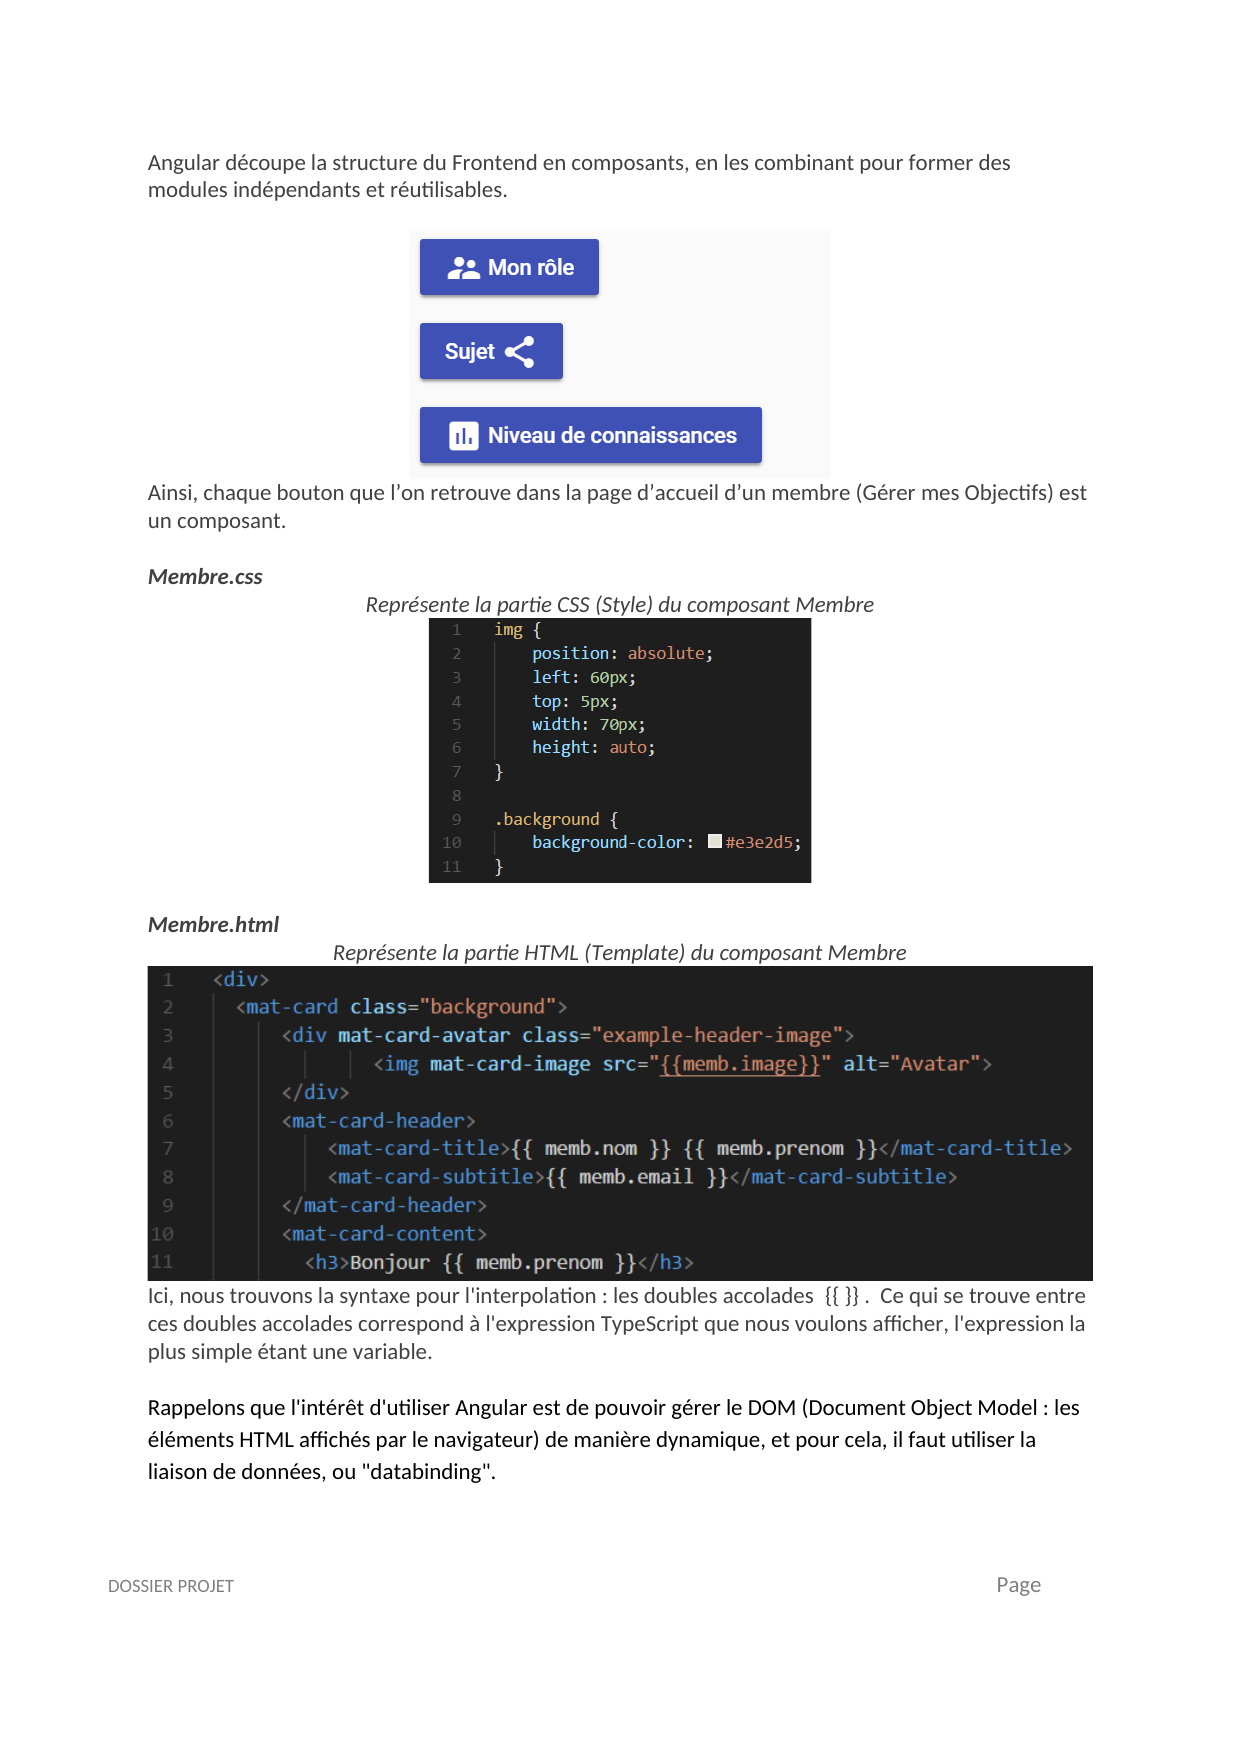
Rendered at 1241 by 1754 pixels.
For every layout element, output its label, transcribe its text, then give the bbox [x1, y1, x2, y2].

text Représente la partie CSS (Style) du composant Membre [148, 590, 1093, 618]
picture [147, 966, 1093, 1281]
picture [409, 231, 832, 479]
text Angular découpe la structure du Frontend en composants, en les combinant pour former des modules indépendants et réutilisables. [148, 148, 1093, 204]
text Représente la partie HTML (Template) du composant Membre [148, 938, 1093, 966]
text Ici, nous trouvons la syntaxe pour l'interpolation : les doubles accolades {{ }} . Ce qui se trouve entre ces doubles accolades correspond à l'expression TypeScript que nous voulons afficher, l'expression la plus simple étant une variable. [433, 1281, 1093, 1365]
text Membre.html [148, 910, 1093, 938]
picture [428, 618, 812, 883]
text Membre.css [148, 562, 1093, 590]
text Ainsi, chaque bouton que l’on retrouve dans la page d’accueil d’un membre (Gérer mes Objectifs) est un composant. [148, 478, 1093, 534]
text Rappelons que l'intérêt d'utiliser Angular est de pouvoir gérer le DOM (Document Object Model : les éléments HTML affichés par le navigateur) de manière dynamique, et pour cela, il faut utiliser la liaison de données, ou "databinding". [148, 1393, 1093, 1485]
